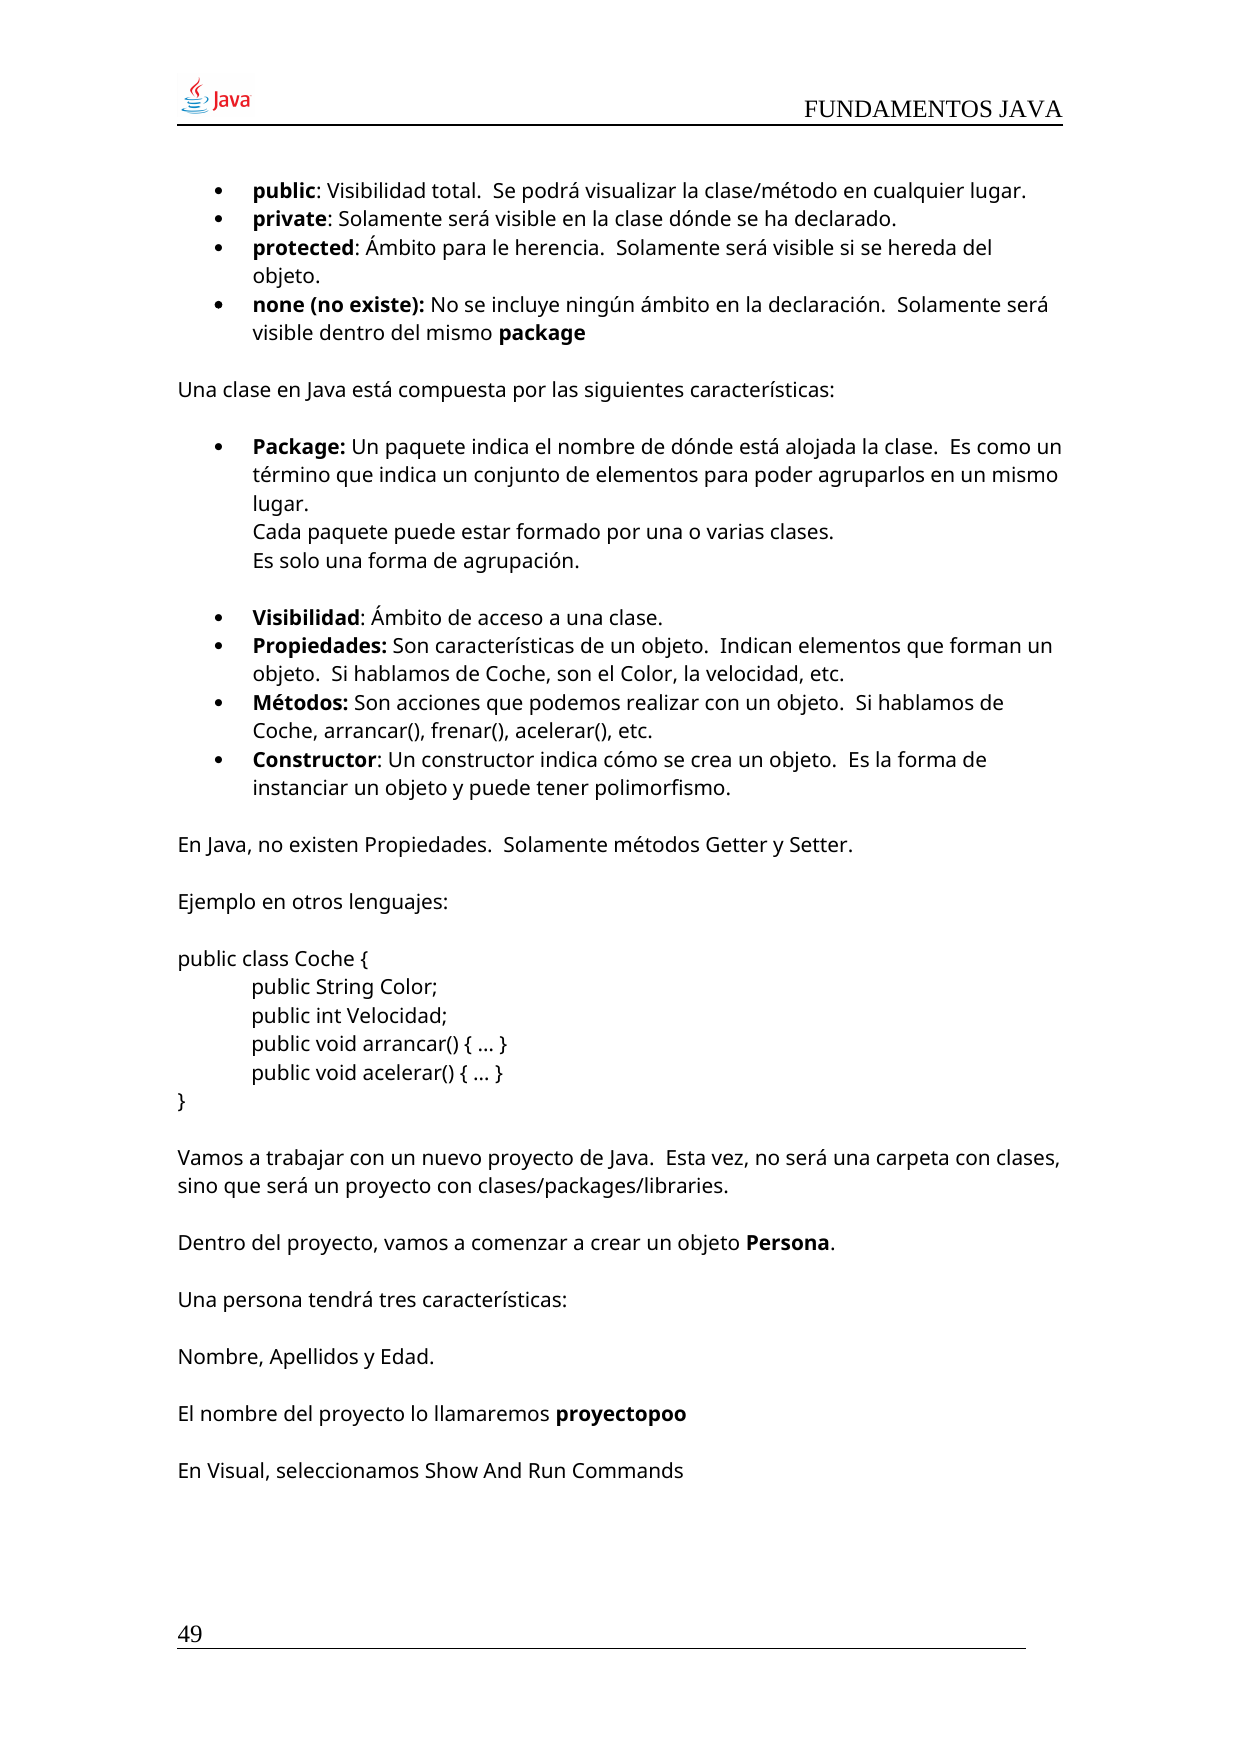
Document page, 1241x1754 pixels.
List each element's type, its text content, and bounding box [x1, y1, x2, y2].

list private: Solamente será visible en la clase dónde se ha declarado. [215, 204, 1063, 233]
list Constructor: Un constructor indica cómo se crea un objeto. Es la forma de instanciar un objeto y puede tener polimorfismo. [215, 745, 1063, 802]
list Métodos: Son acciones que podemos realizar con un objeto. Si hablamos de Coche, arrancar(), frenar(), acelerar(), etc. [215, 688, 1063, 745]
list Visibilidad: Ámbito de acceso a una clase. [215, 603, 1063, 631]
text Dentro del proyecto, vamos a comenzar a crear un objeto Persona. [177, 1228, 1063, 1257]
text public void arrancar() { … } [177, 1029, 1063, 1058]
text public int Velocidad; [177, 1001, 1063, 1029]
list Propiedades: Son características de un objeto. Indican elementos que forman un objeto. Si hablamos de Coche, son el Color, la velocidad, etc. [215, 631, 1063, 688]
text Nombre, Apellidos y Edad. [177, 1342, 1063, 1370]
text En Java, no existen Propiedades. Solamente métodos Getter y Setter. [177, 830, 1063, 858]
text El nombre del proyecto lo llamaremos proyectopoo [177, 1399, 1063, 1427]
text En Visual, seleccionamos Show And Run Commands [177, 1456, 1063, 1484]
text Una clase en Java está compuesta por las siguientes características: [177, 375, 1063, 403]
list public: Visibilidad total. Se podrá visualizar la clase/método en cualquier lugar. [215, 176, 1063, 204]
list none (no existe): No se incluye ningún ámbito en la declaración. Solamente será visible dentro del mismo package [215, 290, 1063, 347]
text public class Coche { [177, 944, 1063, 972]
list Package: Un paquete indica el nombre de dónde está alojada la clase. Es como un término que indica un conjunto de elementos para poder agruparlos en un mismo lugar. [215, 432, 1063, 517]
text Una persona tendrá tres características: [177, 1285, 1063, 1313]
list Cada paquete puede estar formado por una o varias clases. [252, 517, 1063, 546]
text } [177, 1086, 1063, 1114]
text public String Color; [177, 972, 1063, 1001]
list protected: Ámbito para le herencia. Solamente será visible si se hereda del objeto. [215, 233, 1063, 290]
text Vamos a trabajar con un nuevo proyecto de Java. Esta vez, no será una carpeta con clases, sino que será un proyecto con clases/packages/libraries. [177, 1143, 1063, 1200]
text Ejemplo en otros lenguajes: [177, 887, 1063, 915]
text public void acelerar() { … } [177, 1058, 1063, 1086]
picture [177, 73, 255, 117]
list Es solo una forma de agrupación. [252, 546, 1063, 574]
